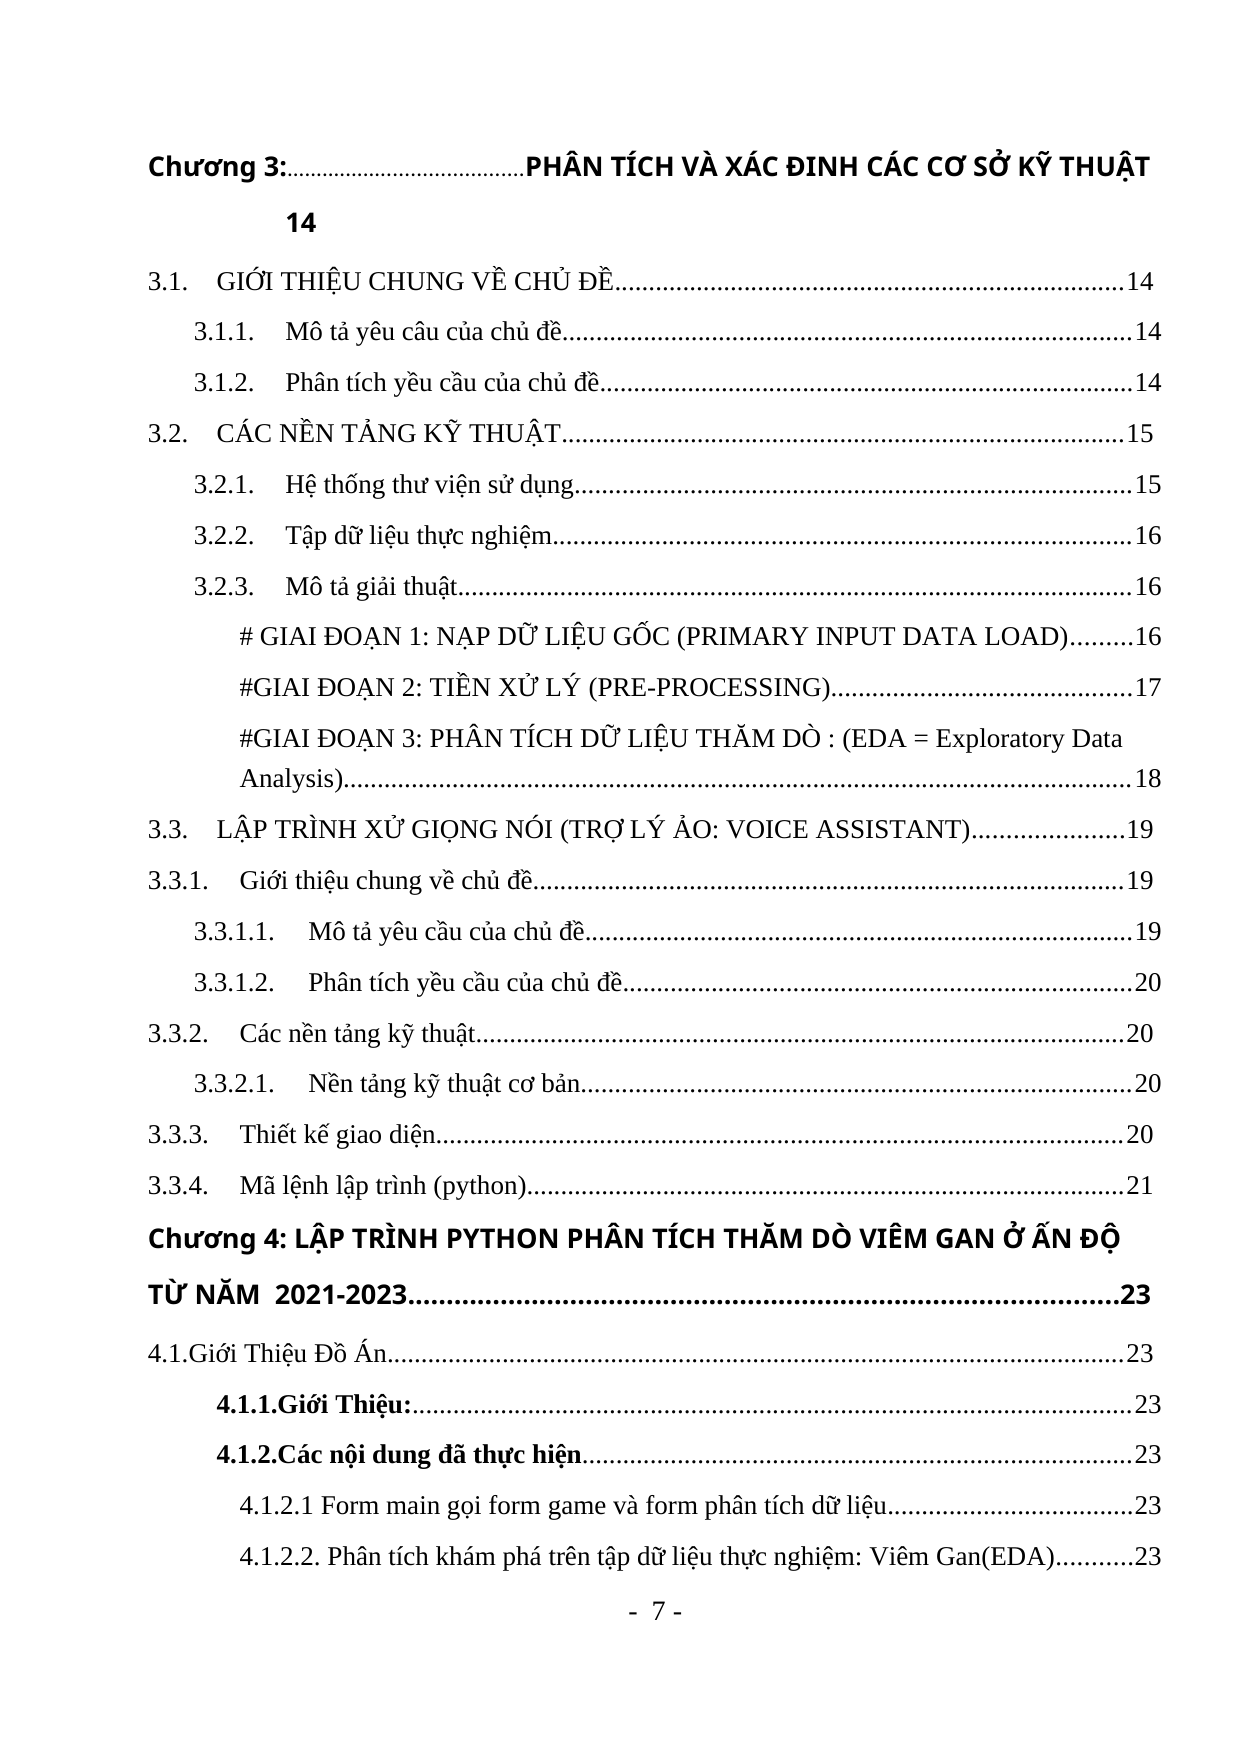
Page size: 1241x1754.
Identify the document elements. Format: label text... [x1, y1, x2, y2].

text #GIAI ĐOẠN 3: PHÂN TÍCH DỮ LIỆU THĂM DÒ : (EDA = Exploratory Data Analysis) 18 [239, 722, 1162, 794]
text 4.1.2.Các nội dung đã thực hiện 23 [216, 1438, 1162, 1470]
text 3.2.2. Tập dữ liệu thực nghiệm 16 [193, 519, 1162, 550]
text 4.1.2.2. Phân tích khám phá trên tập dữ liệu thực nghiệm: Viêm Gan(EDA) 23 [239, 1540, 1162, 1571]
text 4.1.2.1 Form main gọi form game và form phân tích dữ liệu 23 [239, 1489, 1162, 1521]
text 3.3.2.1. Nền tảng kỹ thuật cơ bản 20 [193, 1067, 1162, 1099]
text 3.1.2. Phân tích yều cầu của chủ đề 14 [193, 366, 1162, 397]
text 3.3.2. Các nền tảng kỹ thuật 20 [148, 1017, 1162, 1048]
text 3.1. GIỚI THIỆU CHUNG VỀ CHỦ ĐỀ 14 [148, 264, 1162, 296]
text 3.2.3. Mô tả giải thuật 16 [193, 569, 1162, 601]
text 3.3. LẬP TRÌNH XỬ GIỌNG NÓI (TRỢ LÝ ẢO: VOICE ASSISTANT) 19 [148, 813, 1162, 844]
text 3.1.1. Mô tả yêu câu của chủ đề 14 [193, 315, 1162, 347]
text 3.3.3. Thiết kế giao diện 20 [148, 1118, 1162, 1149]
text 3.3.1. Giới thiệu chung về chủ đề 19 [148, 864, 1162, 895]
text # GIAI ĐOẠN 1: NẠP DỮ LIỆU GỐC (PRIMARY INPUT DATA LOAD) 16 [239, 620, 1162, 652]
text #GIAI ĐOẠN 2: TIỀN XỬ LÝ (PRE-PROCESSING) 17 [239, 671, 1162, 702]
text 4.1.1.Giới Thiệu: 23 [216, 1388, 1162, 1419]
text Chương 4: LẬP TRÌNH PYTHON PHÂN TÍCH THĂM DÒ VIÊM GAN Ở ẤN ĐỘ TỪ NĂM 2021-2023 23 [148, 1220, 1160, 1312]
text 4.1.Giới Thiệu Đồ Án 23 [148, 1337, 1162, 1368]
text 3.2.1. Hệ thống thư viện sử dụng 15 [193, 468, 1162, 499]
text 3.3.1.1. Mô tả yêu cầu của chủ đề 19 [193, 915, 1162, 946]
text 3.3.4. Mã lệnh lập trình (python) 21 [148, 1169, 1162, 1200]
text Chương 3: PHÂN TÍCH VÀ XÁC ĐINH CÁC CƠ SỞ KỸ THUẬT 14 [148, 148, 1160, 240]
text 3.2. CÁC NỀN TẢNG KỸ THUẬT 15 [148, 417, 1162, 448]
text 3.3.1.2. Phân tích yều cầu của chủ đề 20 [193, 966, 1162, 997]
